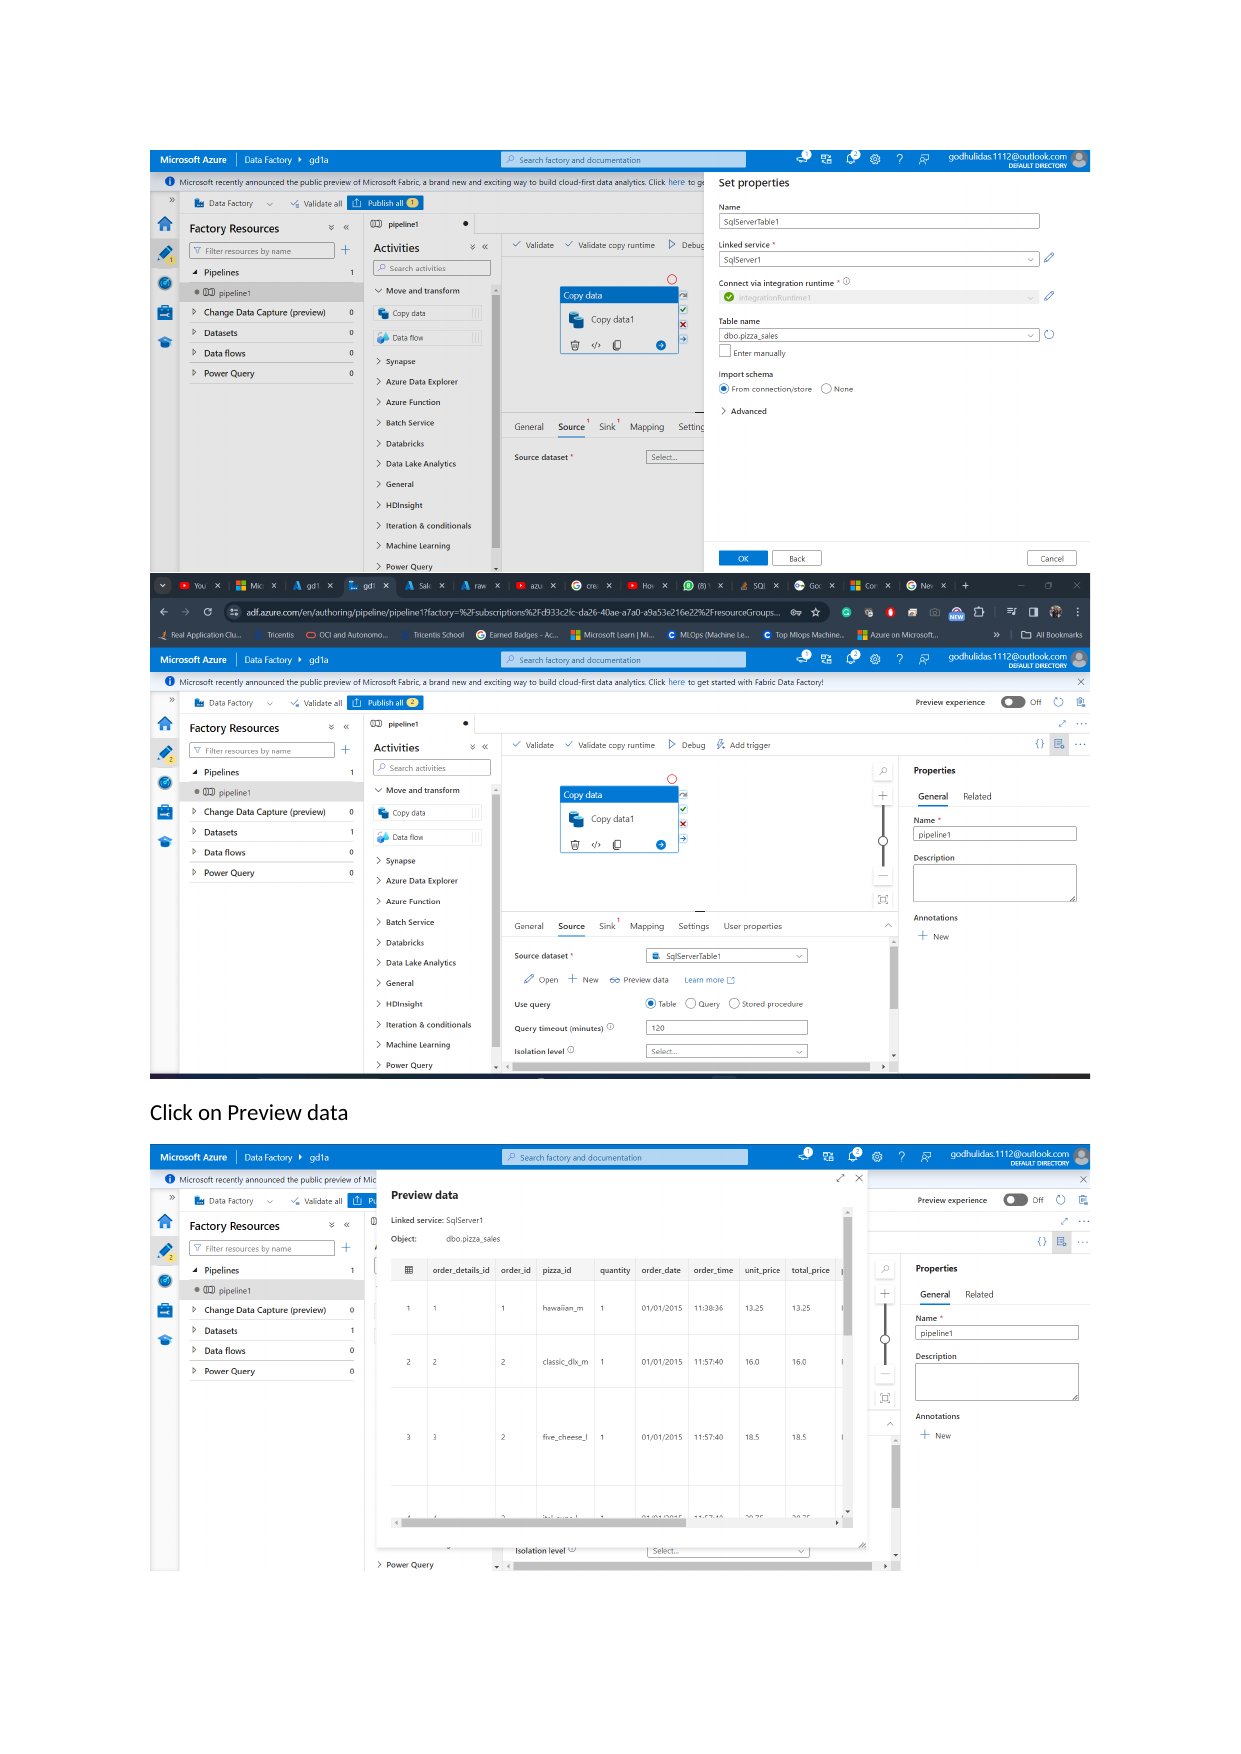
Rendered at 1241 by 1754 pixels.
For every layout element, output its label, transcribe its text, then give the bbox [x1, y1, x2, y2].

text Click on Preview data [150, 1098, 1090, 1126]
picture [150, 150, 1091, 572]
picture [150, 1144, 1091, 1571]
picture [150, 573, 1091, 1079]
